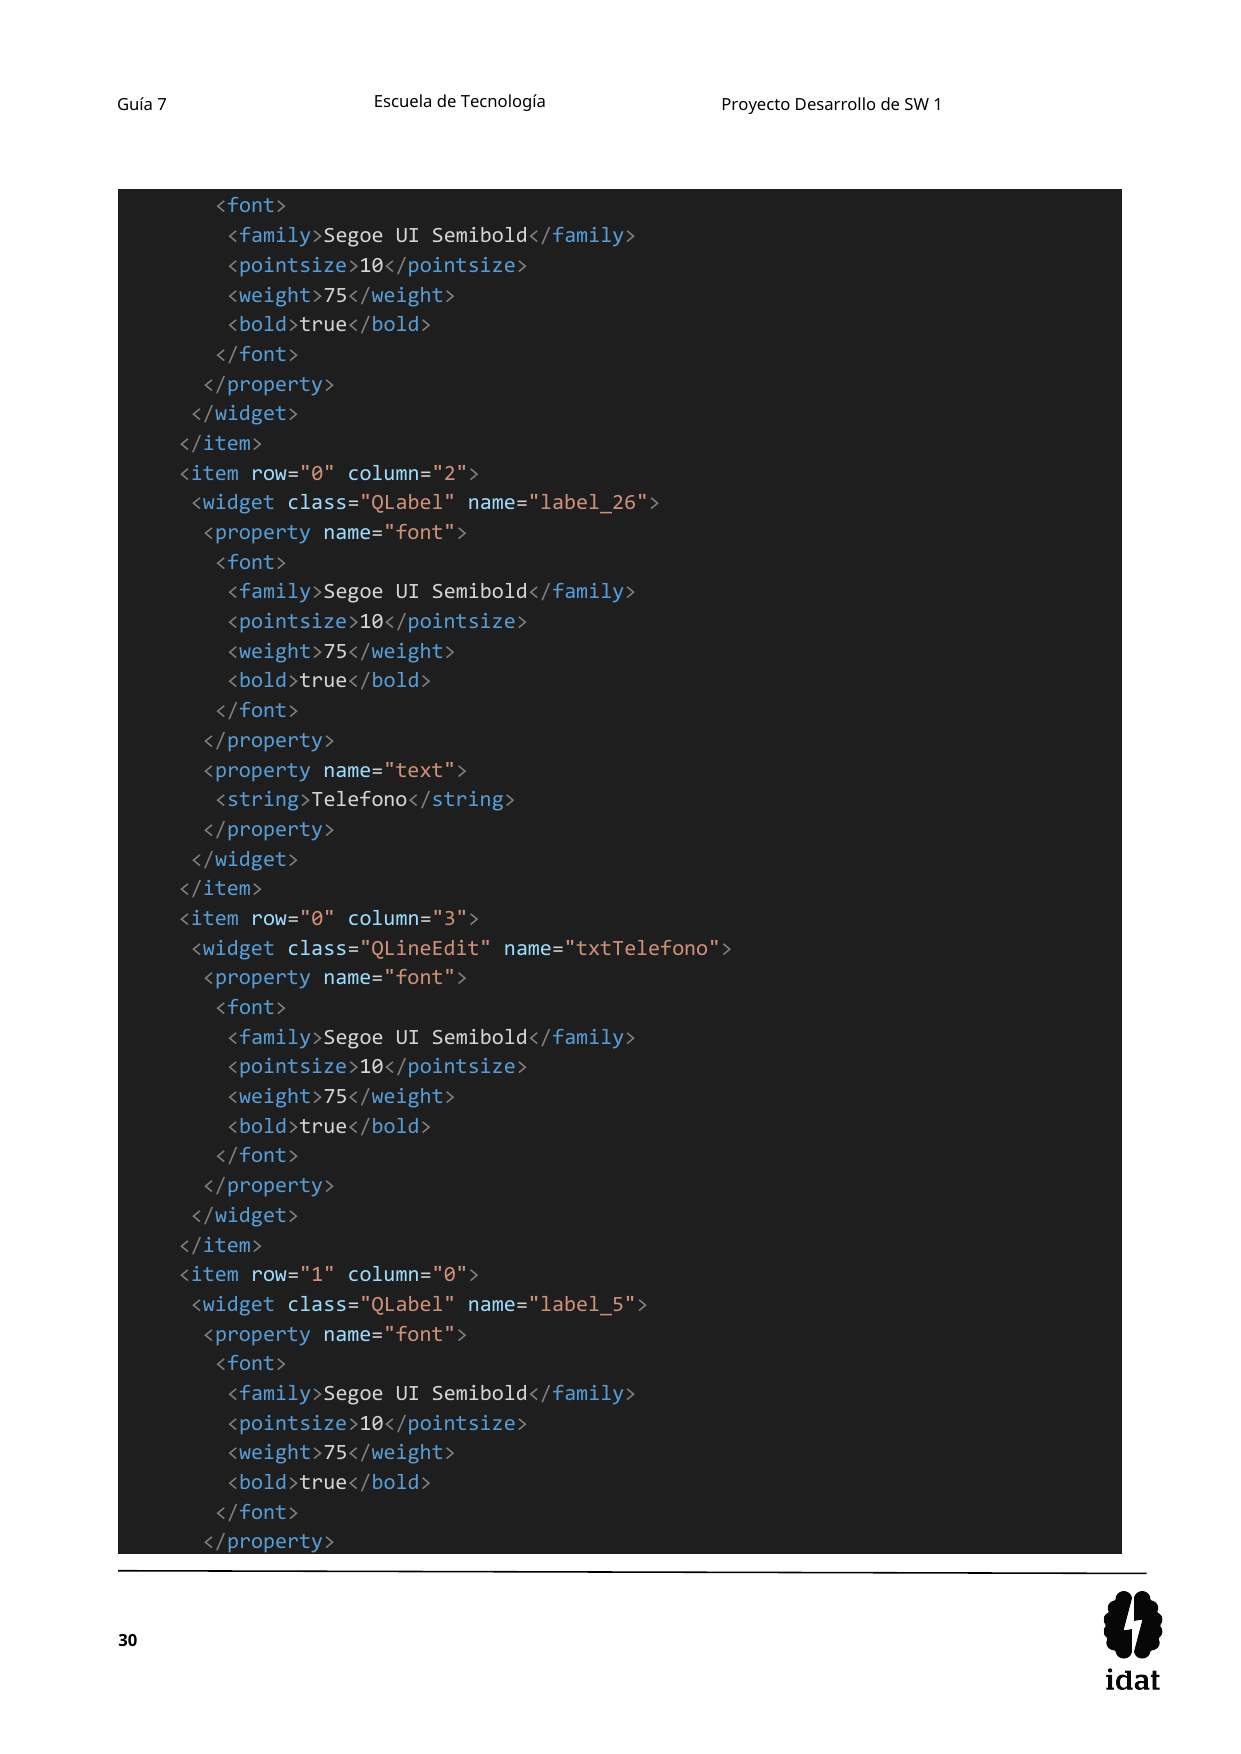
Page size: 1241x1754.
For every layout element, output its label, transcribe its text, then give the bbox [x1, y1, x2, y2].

text </item> [118, 872, 1122, 901]
text <family>Segoe UI Semibold</family> [118, 1020, 1122, 1050]
text <font> [118, 545, 1122, 575]
picture [1103, 1591, 1163, 1690]
text </font> [118, 1495, 1122, 1525]
text </property> [118, 1525, 1122, 1554]
text <pointsize>10</pointsize> [118, 1406, 1122, 1436]
text <bold>true</bold> [118, 1109, 1122, 1139]
text <widget class="QLabel" name="label_5"> [118, 1287, 1122, 1317]
text <property name="font"> [118, 1317, 1122, 1347]
text <family>Segoe UI Semibold</family> [118, 575, 1122, 604]
text <widget class="QLineEdit" name="txtTelefono"> [118, 931, 1122, 961]
text <pointsize>10</pointsize> [118, 1050, 1122, 1079]
text </property> [118, 812, 1122, 842]
text </property> [118, 367, 1122, 397]
text <property name="font"> [118, 515, 1122, 545]
text <weight>75</weight> [118, 1436, 1122, 1465]
text </item> [118, 426, 1122, 456]
text <bold>true</bold> [118, 664, 1122, 693]
text <pointsize>10</pointsize> [118, 604, 1122, 634]
text </item> [118, 1228, 1122, 1258]
text <pointsize>10</pointsize> [118, 248, 1122, 278]
text </property> [118, 1168, 1122, 1198]
text </widget> [118, 842, 1122, 872]
text <item row="0" column="3"> [118, 901, 1122, 931]
text </property> [118, 723, 1122, 753]
text <weight>75</weight> [118, 278, 1122, 308]
text </font> [118, 1139, 1122, 1168]
text <bold>true</bold> [118, 308, 1122, 337]
text <weight>75</weight> [118, 634, 1122, 664]
text <font> [118, 189, 1122, 218]
text <item row="1" column="0"> [118, 1258, 1122, 1287]
text <font> [118, 1347, 1122, 1376]
text <family>Segoe UI Semibold</family> [118, 218, 1122, 248]
text <property name="text"> [118, 753, 1122, 783]
text <bold>true</bold> [118, 1465, 1122, 1495]
text </font> [118, 337, 1122, 367]
text </widget> [118, 1198, 1122, 1228]
text <font> [118, 990, 1122, 1020]
text <family>Segoe UI Semibold</family> [118, 1376, 1122, 1406]
text <item row="0" column="2"> [118, 456, 1122, 486]
text <property name="font"> [118, 961, 1122, 990]
text <widget class="QLabel" name="label_26"> [118, 486, 1122, 515]
text <weight>75</weight> [118, 1079, 1122, 1109]
text </widget> [118, 397, 1122, 426]
text <string>Telefono</string> [118, 783, 1122, 812]
text </font> [118, 693, 1122, 723]
